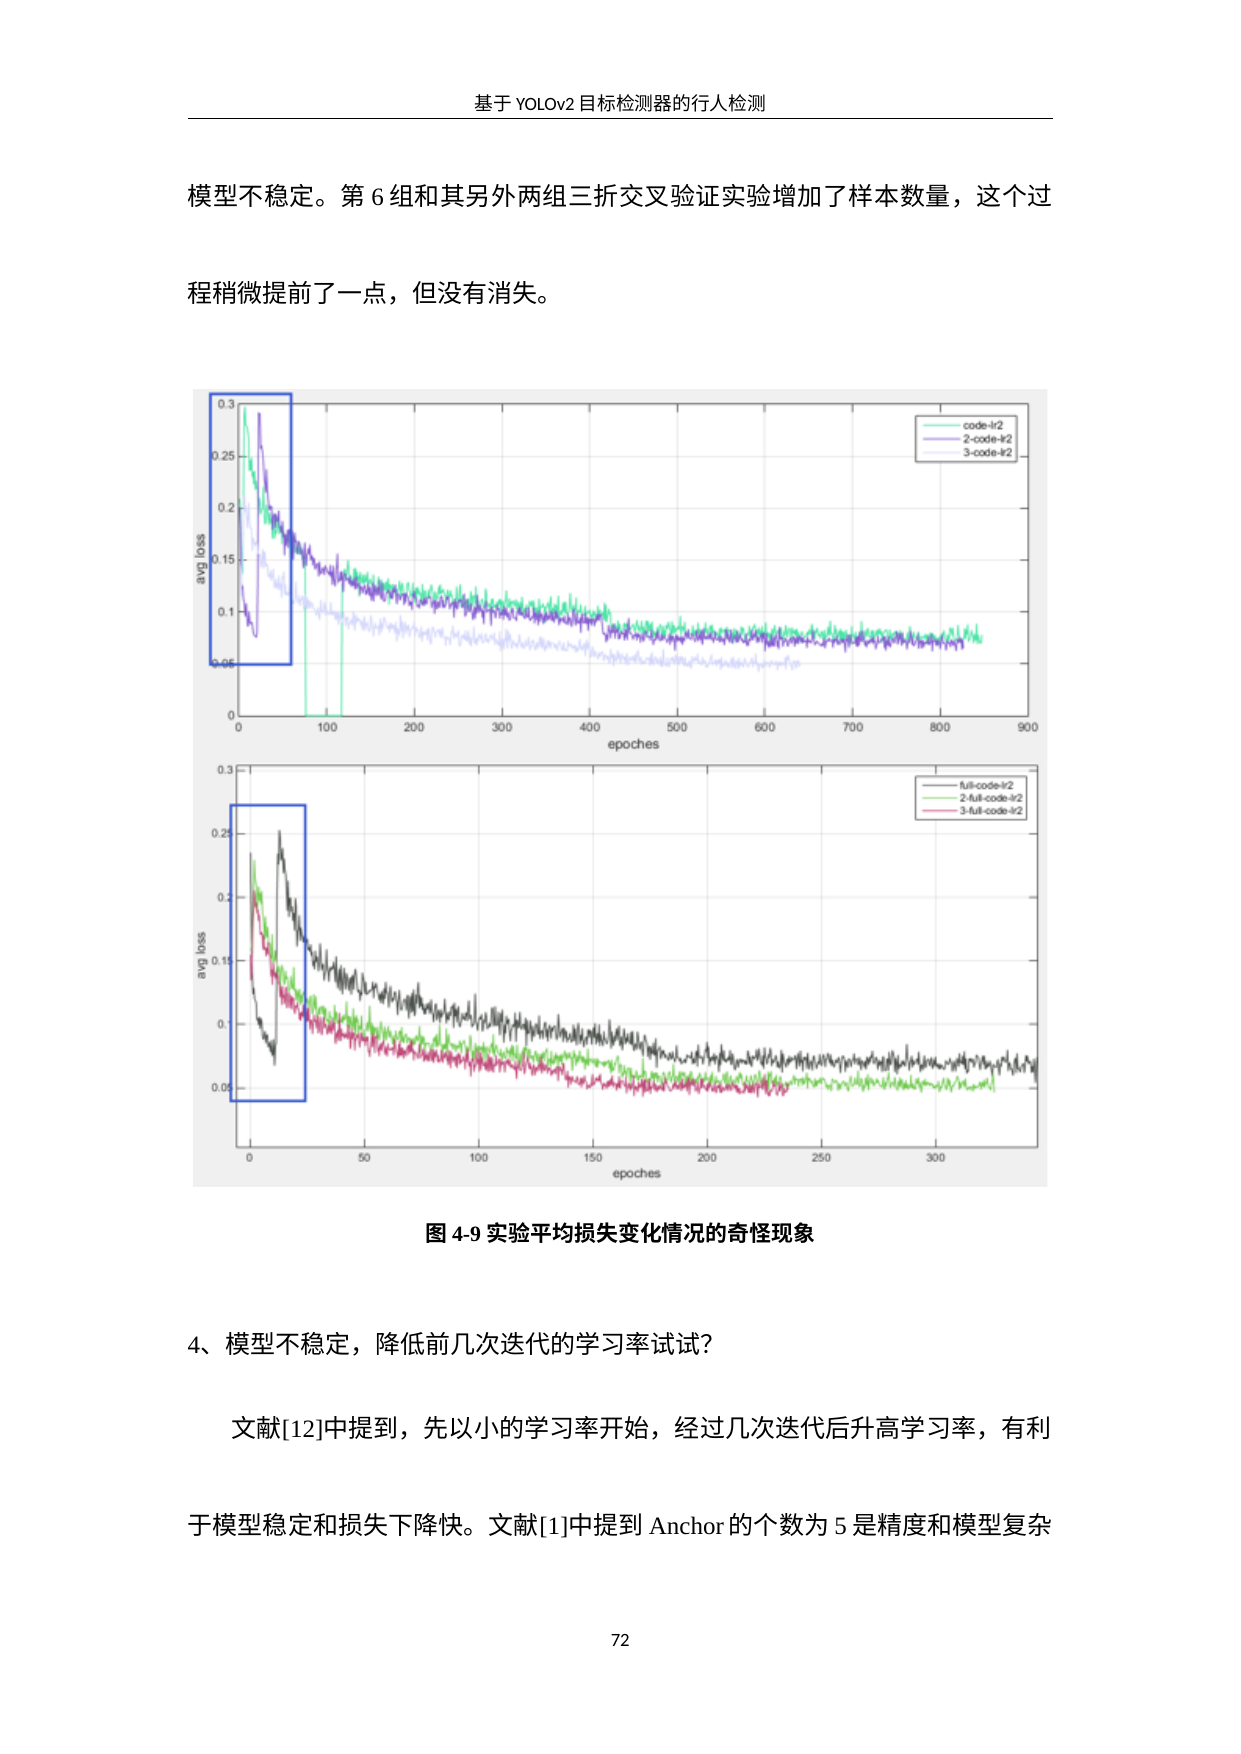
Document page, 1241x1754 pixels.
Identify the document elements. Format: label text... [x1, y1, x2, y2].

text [187, 162, 1053, 324]
picture [192, 389, 1048, 1187]
text 4、模型不稳定，降低前几次迭代的学习率试试？ [187, 1311, 1053, 1376]
text 图4-9 实验平均损失变化情况的奇怪现象 [187, 1215, 1053, 1248]
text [187, 1394, 1053, 1556]
